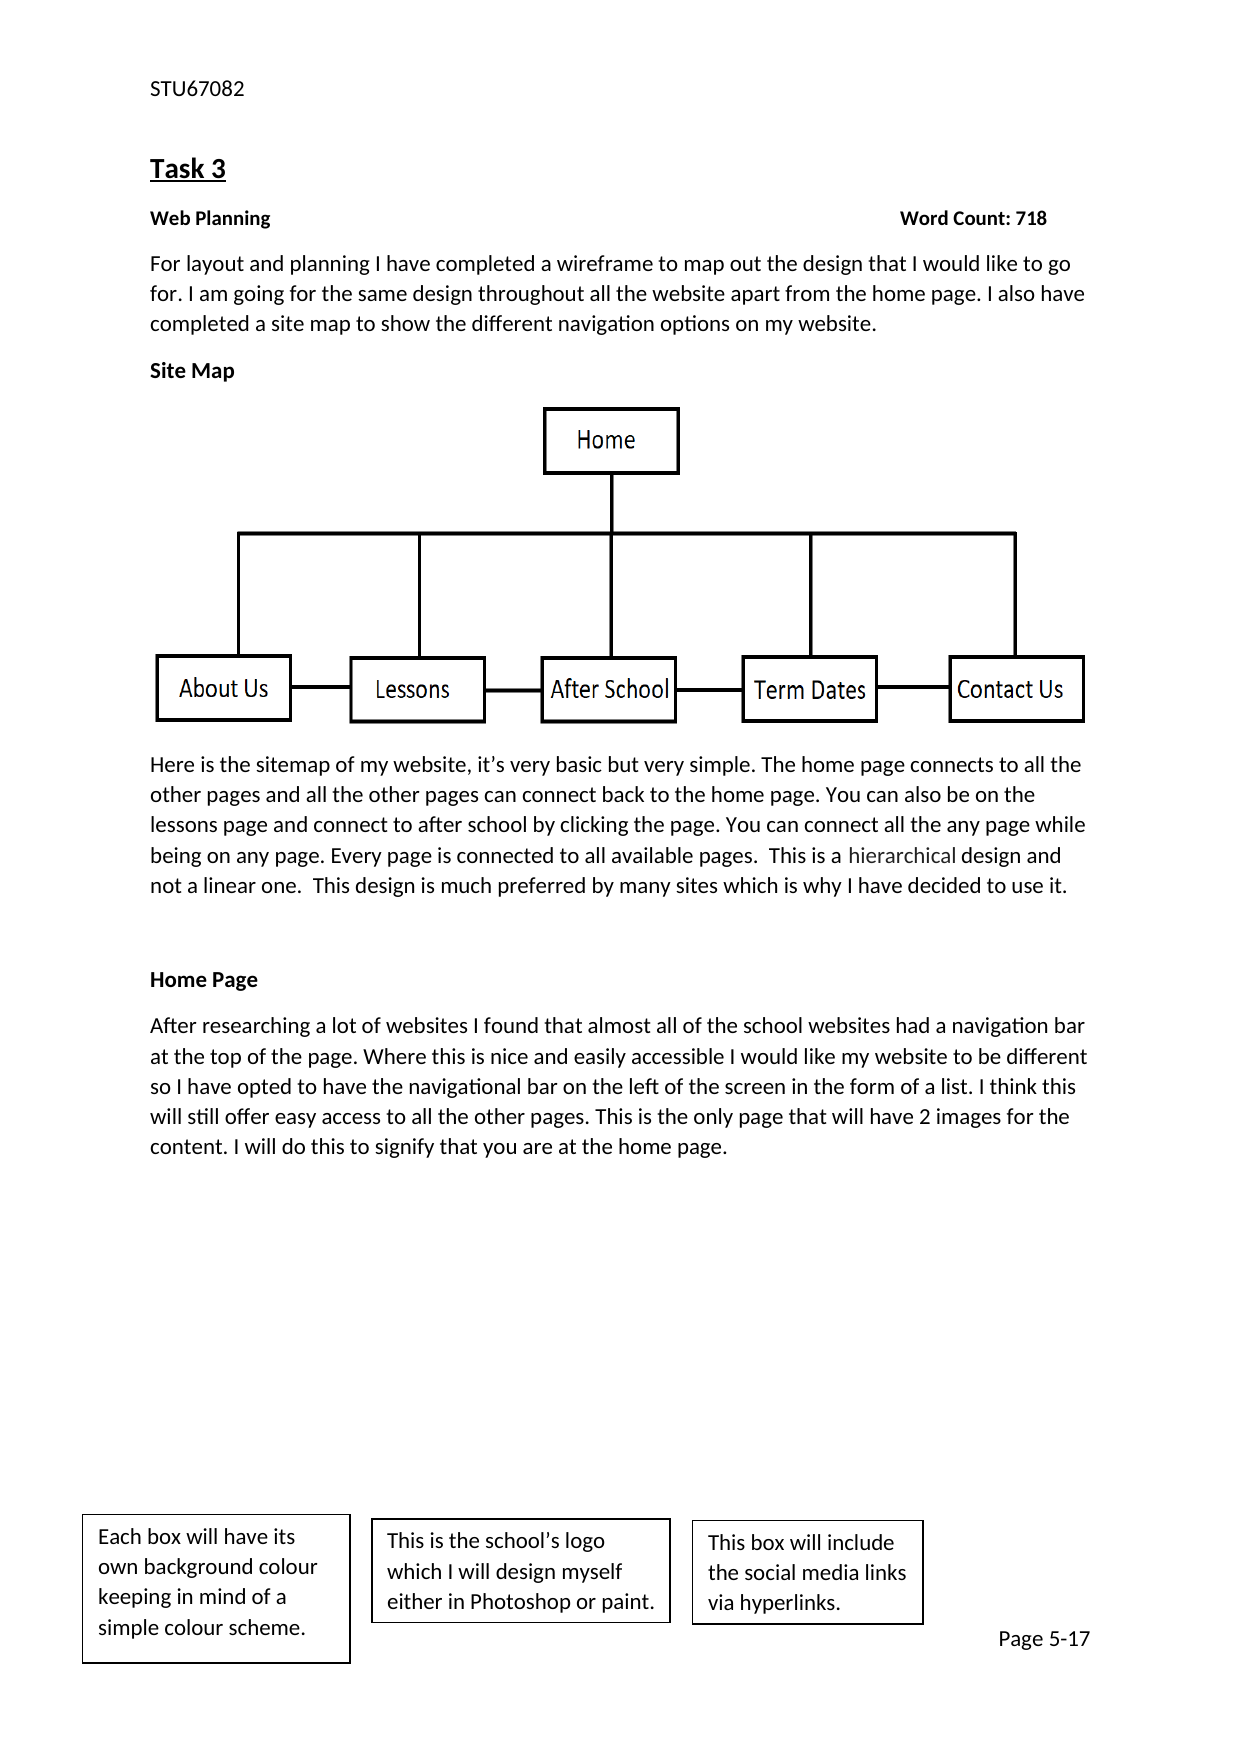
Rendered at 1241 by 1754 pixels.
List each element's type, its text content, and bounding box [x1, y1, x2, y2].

text After researching a lot of websites I found that almost all of the school websites had a navigation bar at the top of the page. Where this is nice and easily accessible I would like my website to be different so I have opted to have the navigational bar on the left of the screen in the form of a list. I think this will still offer easy access to all the other pages. This is the only page that will have 2 images for the content. I will do this to signify that you are at the home page. [150, 1012, 1090, 1161]
text For layout and planning I have completed a wireframe to map out the design that I would like to go for. I am going for the same design throughout all the website apart from the home page. I also have completed a site map to show the different navigation options on my website. [150, 249, 1090, 338]
text Here is the sitemap of my website, it’s very basic but very simple. The home page connects to all the other pages and all the other pages can connect back to the home page. You can also be on the lessons page and connect to after school by clicking the page. You can connect all the any page while being on any page. Every page is connected to all available pages. This is a hierarchical design and not a linear one. This design is much preferred by many sites which is why I have decided to use it. [150, 750, 1090, 899]
text Web Planning Word Count: 718 [150, 205, 1090, 231]
text Task 3 [150, 150, 1090, 186]
text Site Map [150, 356, 1090, 384]
picture [150, 403, 1088, 732]
text Home Page [150, 965, 1090, 993]
